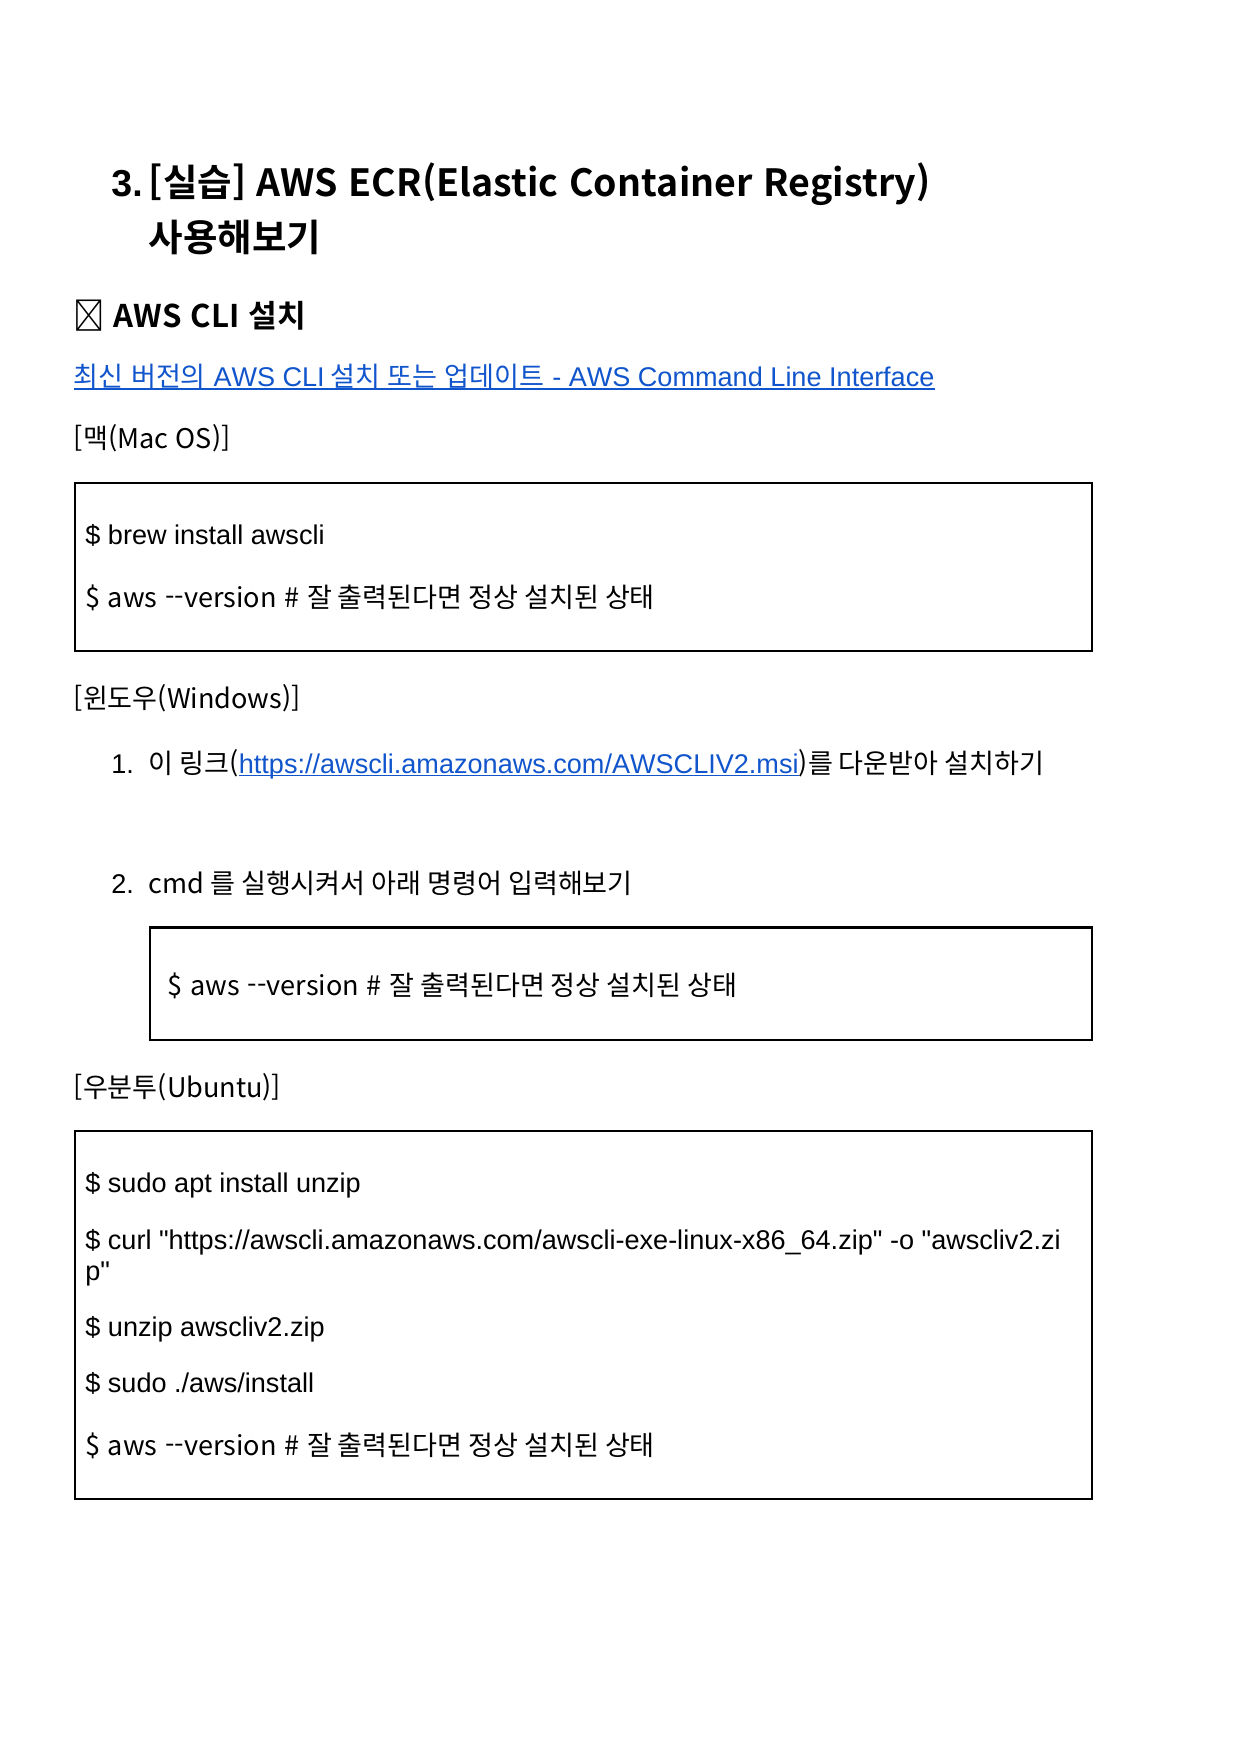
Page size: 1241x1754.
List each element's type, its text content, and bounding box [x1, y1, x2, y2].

text [윈도우(Windows)] [74, 677, 1090, 717]
subtitle [실습] AWS ECR(Elastic Container Registry) 사용해보기 [111, 153, 1090, 262]
text [우분투(Ubuntu)] [74, 1066, 1090, 1105]
table_header $ aws --version # 잘 출력된다면 정상 설치된 상태 [151, 929, 1091, 1038]
subtitle ✅ AWS CLI 설치 [74, 291, 1090, 336]
list cmd를 실행시켜서 아래 명령어 입력해보기 [111, 862, 1090, 901]
table_header $ sudo apt install unzip $ curl "https://awscli.amazonaws.com/awscli-exe-linux-x86_64.zip" -o "awscliv2.zip" $ unzip awscliv2.zip $ sudo ./aws/install $ aws --version # 잘 출력된다면 정상 설치된 상태 [76, 1132, 1091, 1498]
text [맥(Mac OS)] [74, 417, 1090, 457]
table_header $ brew install awscli $ aws --version # 잘 출력된다면 정상 설치된 상태 [76, 484, 1091, 650]
text 최신 버전의 AWS CLI설치 또는 업데이트 - AWS Command Line Interface [74, 361, 1090, 392]
list 이 링크(https://awscli.amazonaws.com/AWSCLIV2.msi)를 다운받아 설치하기 [111, 742, 1090, 781]
